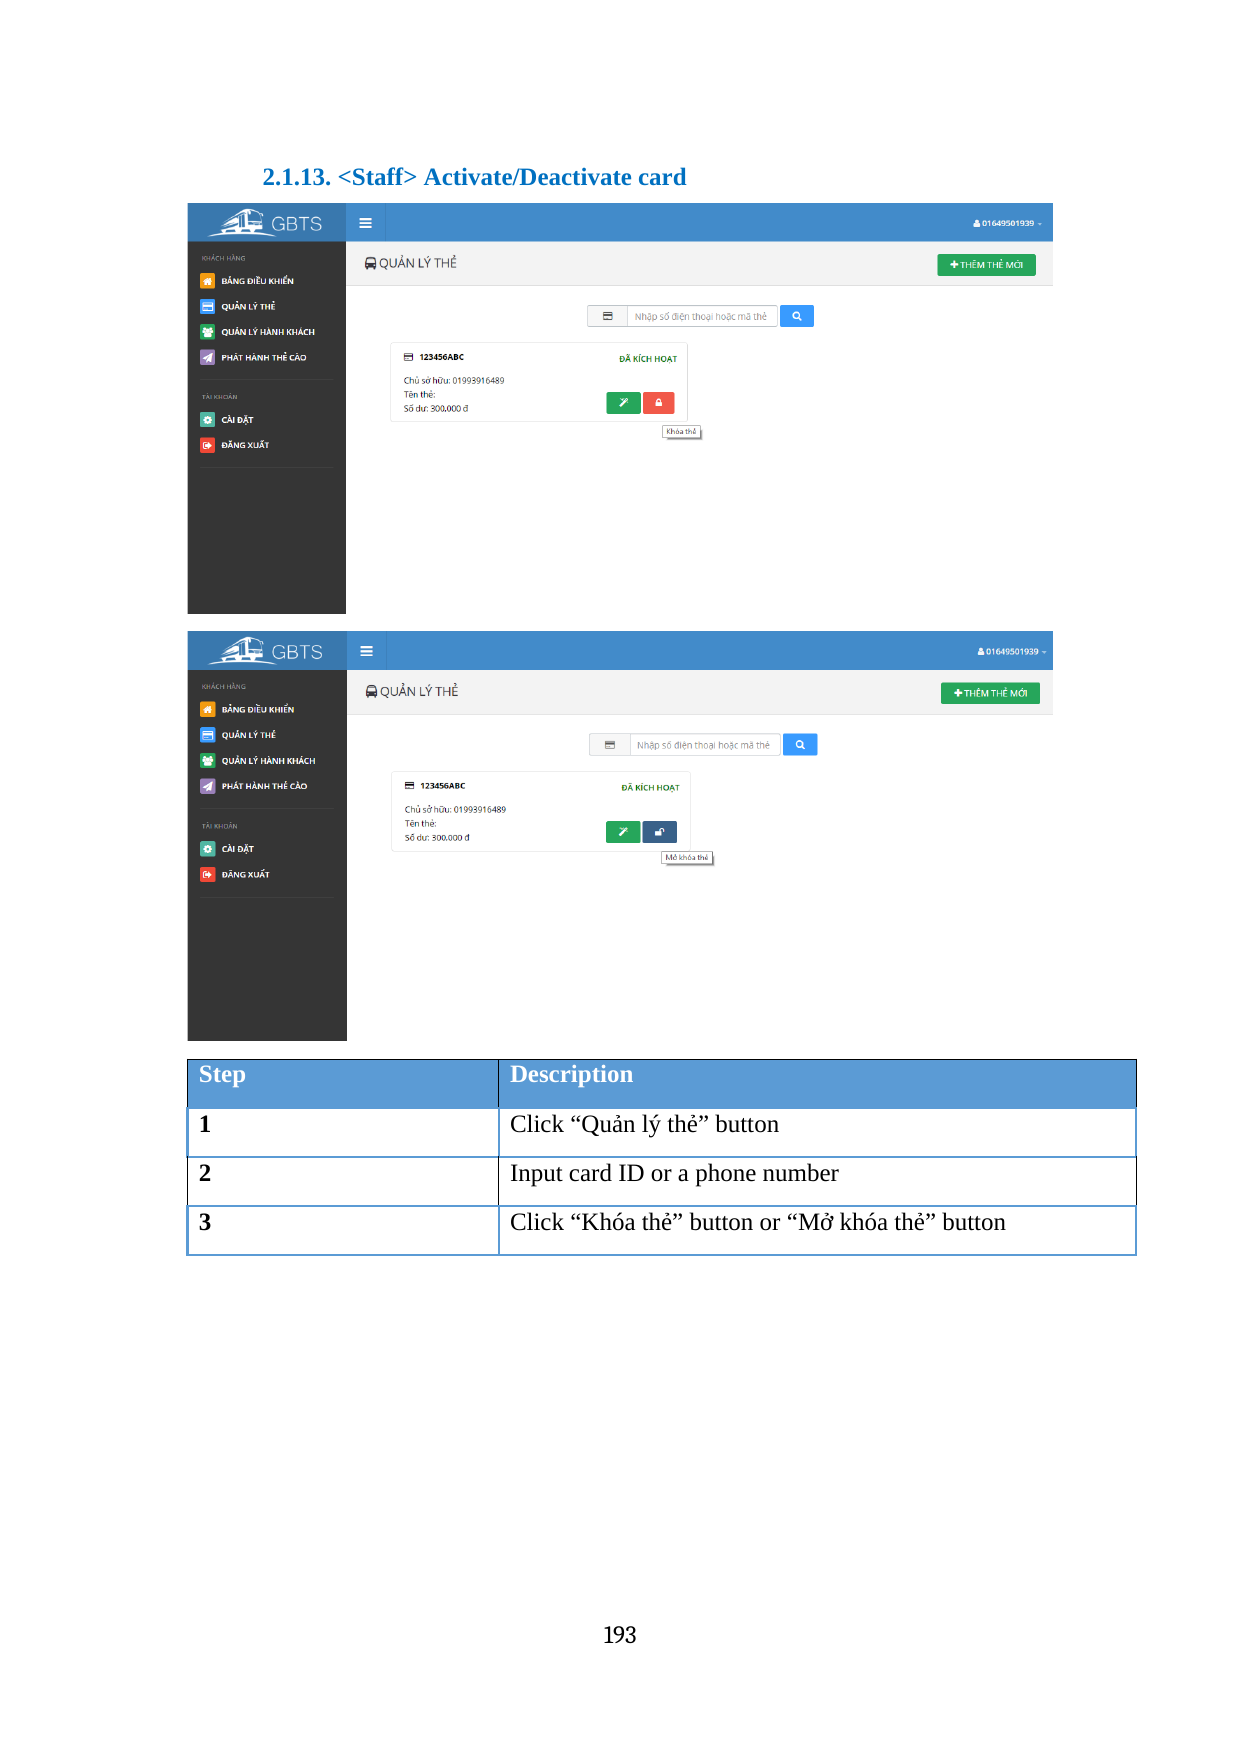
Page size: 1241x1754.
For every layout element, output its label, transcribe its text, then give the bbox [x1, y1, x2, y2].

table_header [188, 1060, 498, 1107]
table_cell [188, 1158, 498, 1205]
text <Staff> Activate/Deactivate card [262, 162, 1053, 191]
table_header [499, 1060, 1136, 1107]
picture [187, 631, 1053, 1041]
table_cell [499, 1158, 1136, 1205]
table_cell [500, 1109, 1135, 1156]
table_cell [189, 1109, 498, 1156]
picture [187, 203, 1053, 614]
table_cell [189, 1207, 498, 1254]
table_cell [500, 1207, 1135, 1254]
